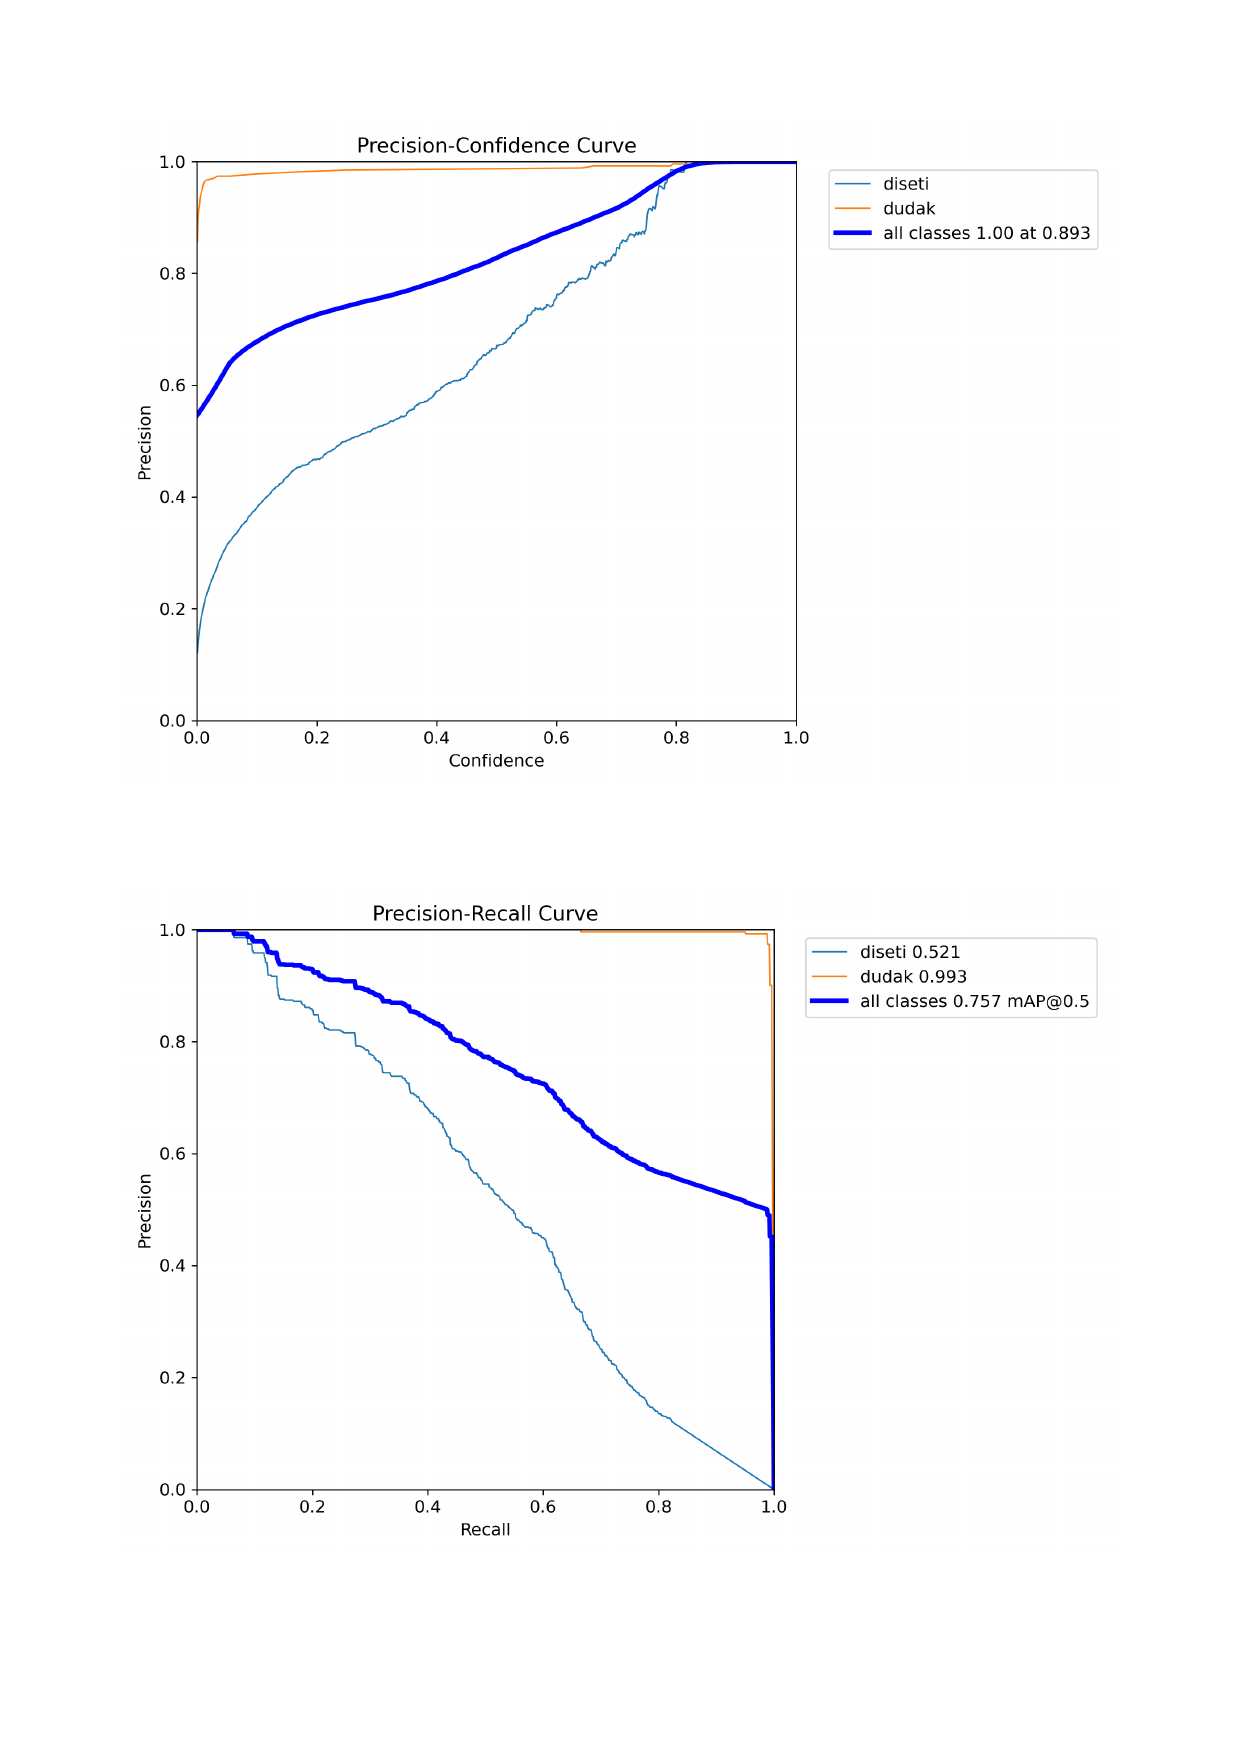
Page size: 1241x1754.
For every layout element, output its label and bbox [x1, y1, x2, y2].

picture [118, 118, 1123, 788]
picture [118, 887, 1123, 1557]
